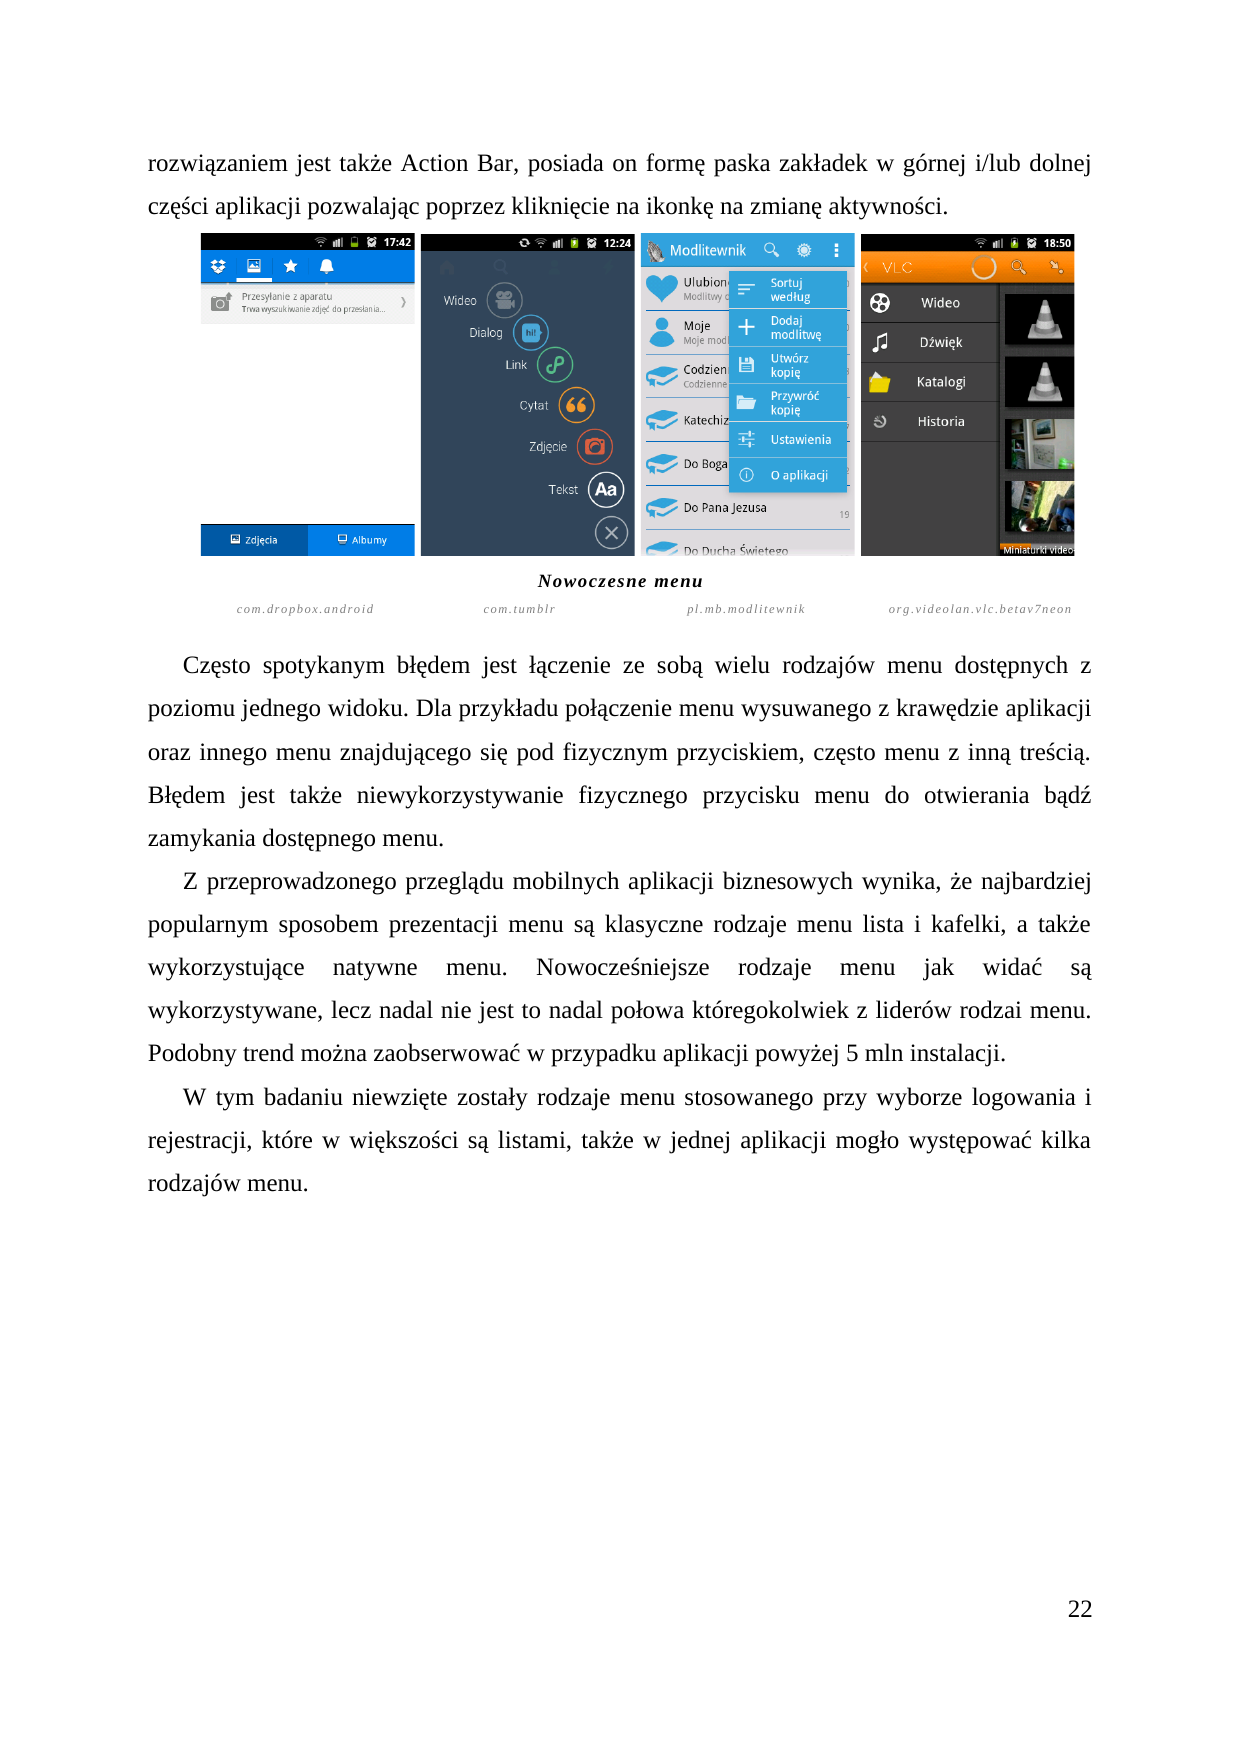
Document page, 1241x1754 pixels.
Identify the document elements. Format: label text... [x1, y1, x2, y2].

picture [861, 234, 1075, 556]
table_header com.tumblr [403, 602, 635, 650]
table_header com.dropbox.android [207, 602, 403, 650]
table_header org.videolan.vlc.betav7neon [856, 602, 1104, 650]
subtitle Nowoczesne menu [148, 569, 1092, 591]
picture [420, 234, 635, 556]
picture [640, 233, 855, 556]
text W tym badaniu niewzięte zostały rodzaje menu stosowanego przy wyborze logowania i rejestracji, które w większości są listami, także w jednej aplikacji mogło występować kilka rodzajów menu. [148, 1082, 1092, 1197]
text Często spotykanym błędem jest łączenie ze sobą wielu rodzajów menu dostępnych z poziomu jednego widoku. Dla przykładu połączenie menu wysuwanego z krawędzie aplikacji oraz innego menu znajdującego się pod fizycznym przyciskiem, często menu z inną treścią. Błędem jest także niewykorzystywanie fizycznego przycisku menu do otwierania bądź zamykania dostępnego menu. [148, 650, 1092, 852]
text Z przeprowadzonego przeglądu mobilnych aplikacji biznesowych wynika, że najbardziej popularnym sposobem prezentacji menu są klasyczne rodzaje menu lista i kafelki, a także wykorzystujące natywne menu. Nowocześniejsze rodzaje menu jak widać są wykorzystywane, lecz nadal nie jest to nadal połowa któregokolwiek z liderów rodzai menu. Podobny trend można zaobserwować w przypadku aplikacji powyżej 5 mln instalacji. [148, 866, 1092, 1067]
table_header pl.mb.modlitewnik [635, 602, 856, 650]
picture [200, 233, 415, 556]
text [148, 148, 1092, 219]
